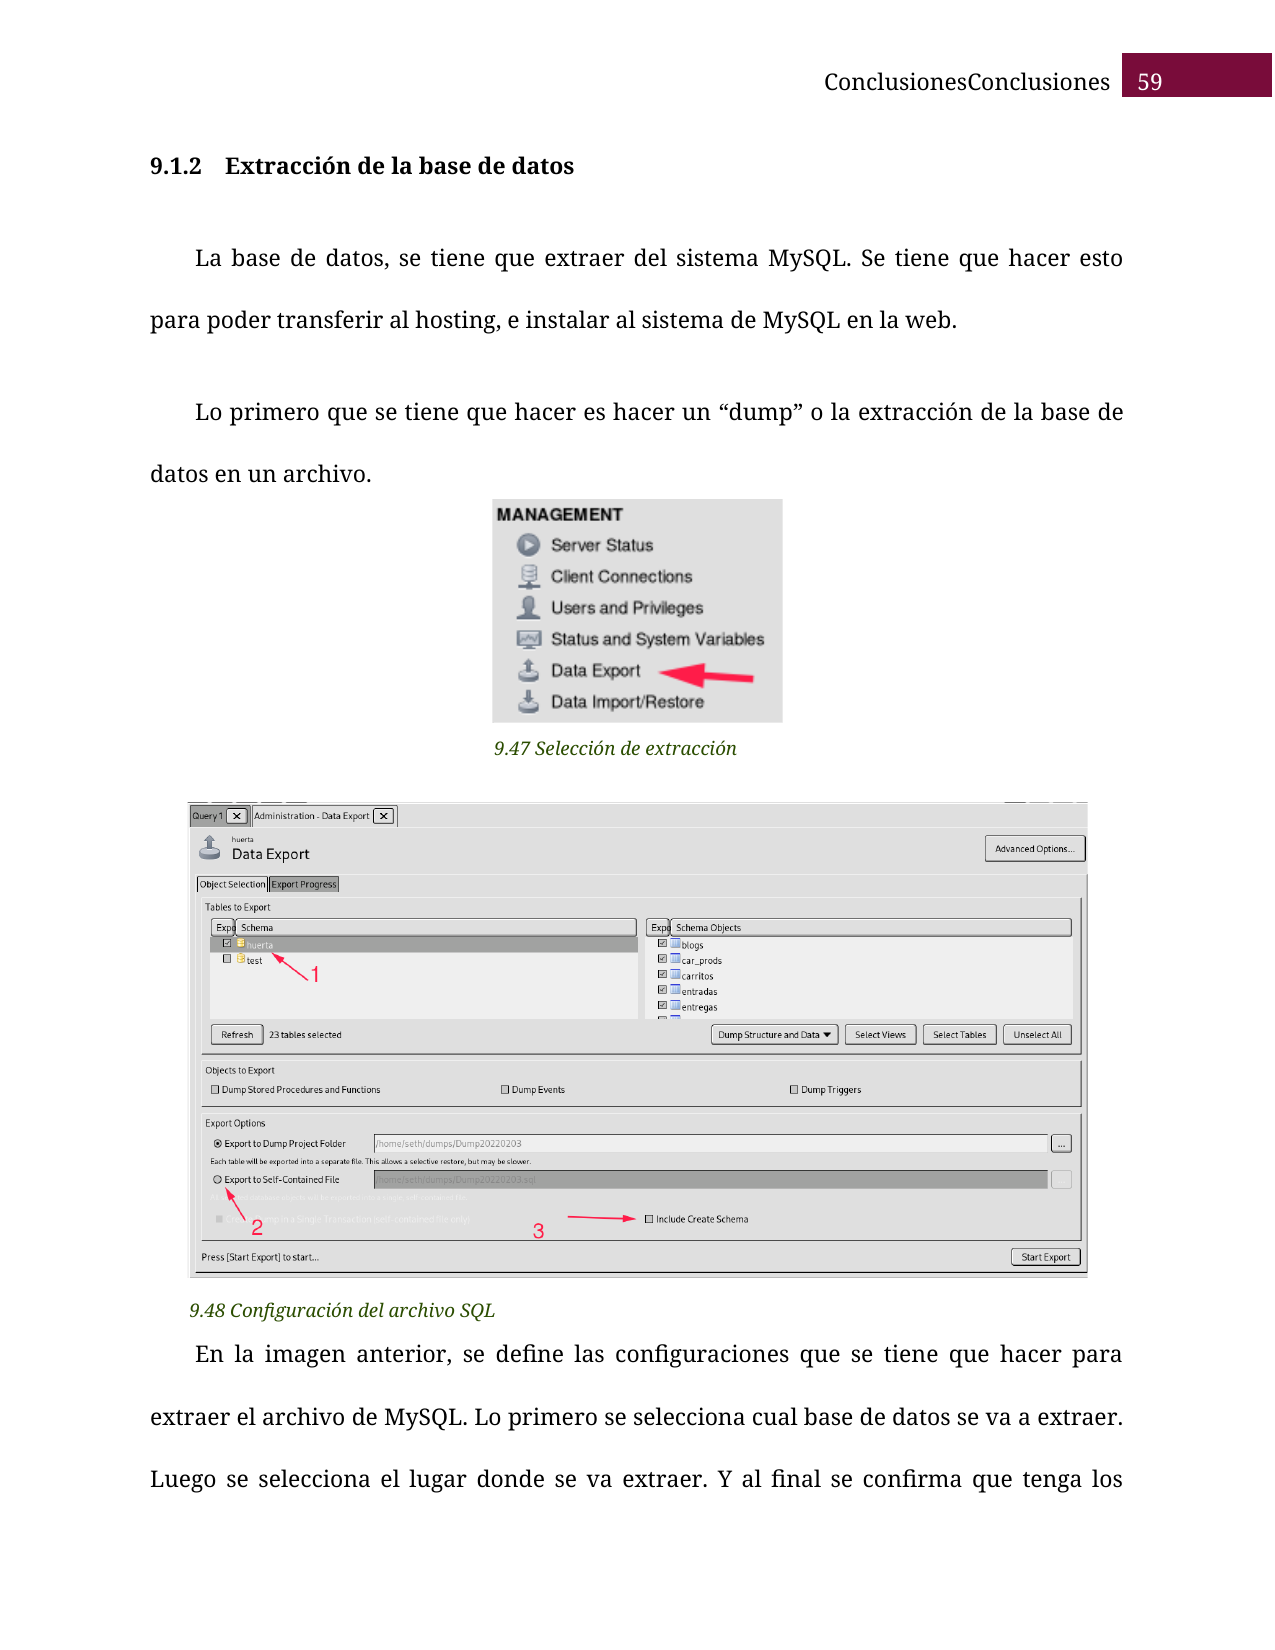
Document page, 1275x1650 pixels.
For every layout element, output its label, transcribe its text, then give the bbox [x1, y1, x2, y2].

text La base de datos, se tiene que extraer del sistema MySQL. Se tiene que hacer esto para poder transferir al hosting, e instalar al sistema de MySQL en la web. [150, 242, 1125, 335]
picture [187, 802, 1088, 1278]
picture [492, 499, 783, 723]
text Lo primero que se tiene que hacer es hacer un “dump” o la extracción de la base de datos en un archivo. [150, 396, 1125, 489]
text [150, 550, 1125, 1494]
subtitle Extracción de la base de datos [150, 150, 1125, 181]
